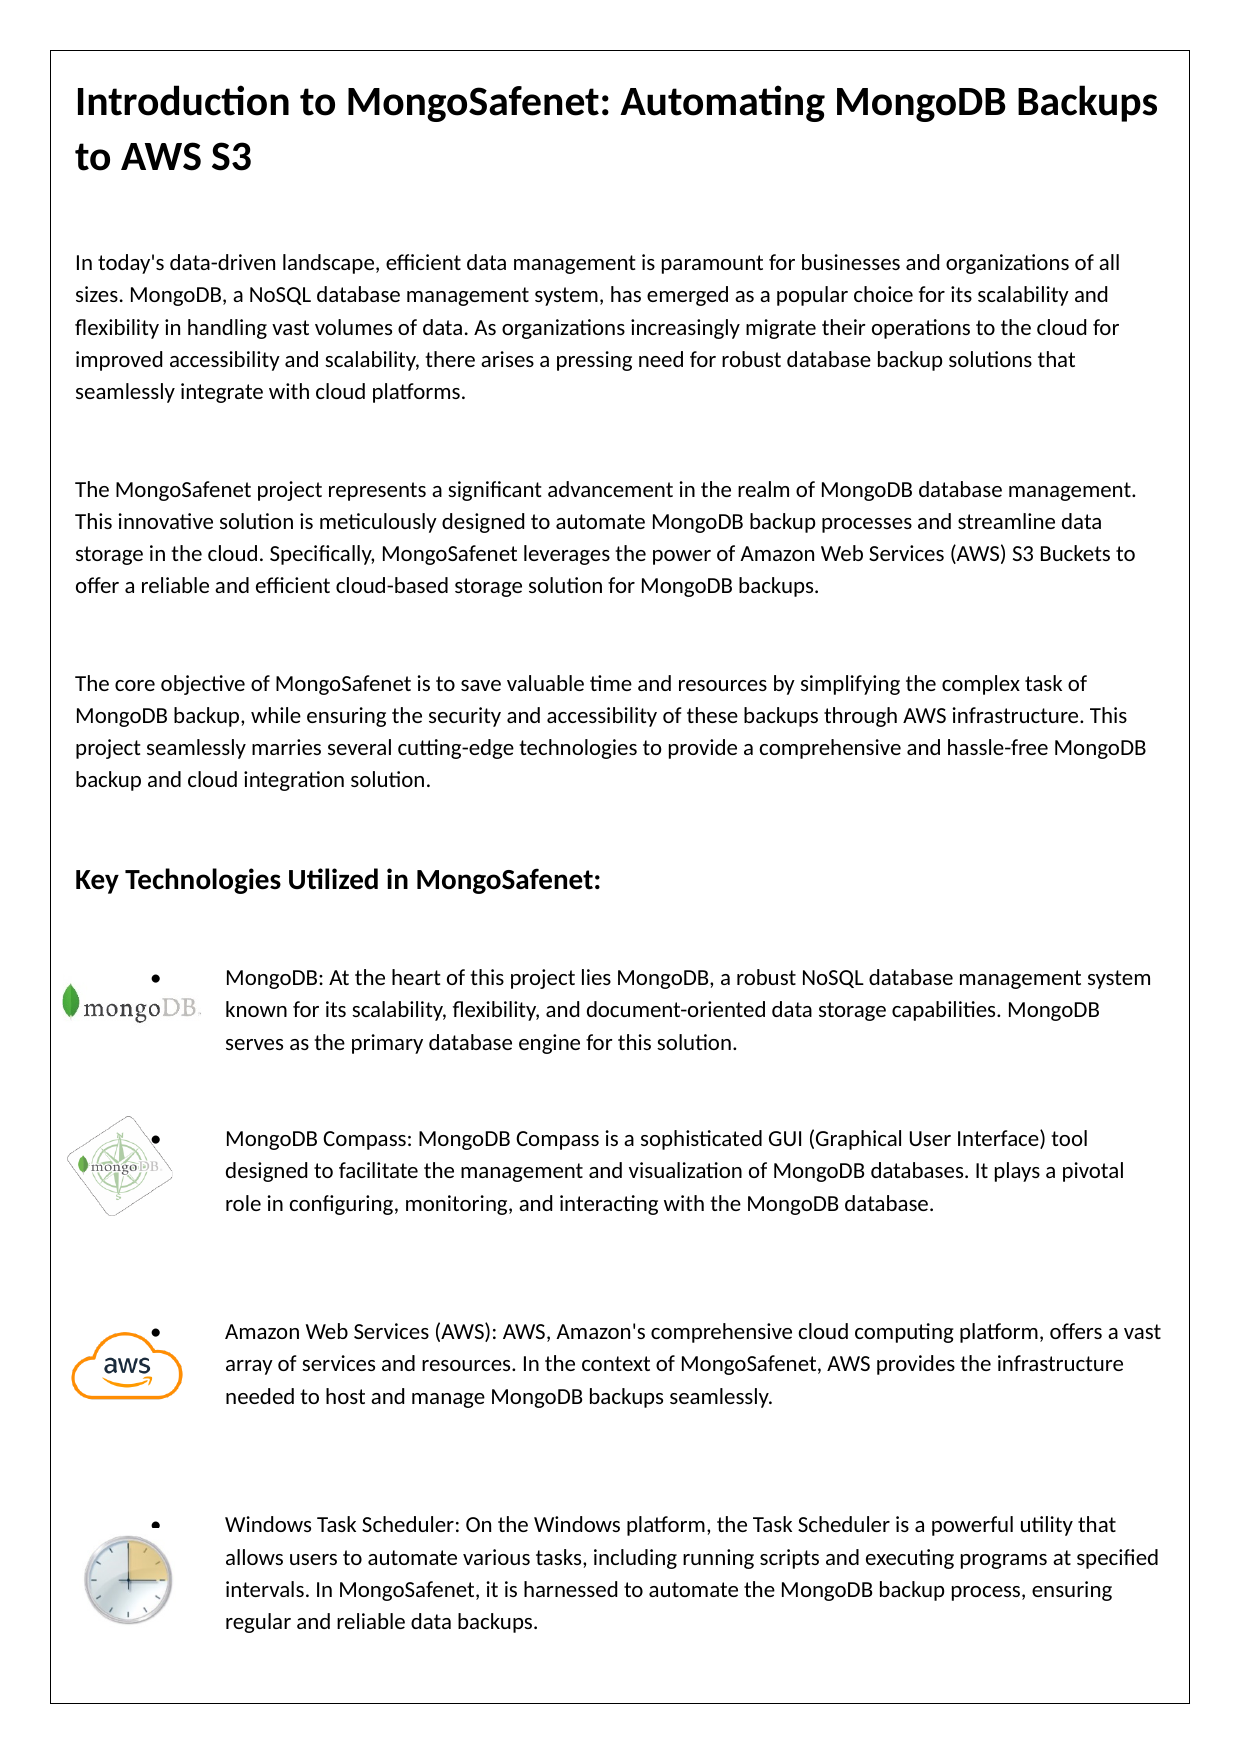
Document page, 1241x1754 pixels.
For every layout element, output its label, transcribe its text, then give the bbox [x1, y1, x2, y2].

list Windows Task Scheduler: On the Windows platform, the Task Scheduler is a powerful utility that allows users to automate various tasks, including running scripts and executing programs at specified intervals. In MongoSafenet, it is harnessed to automate the MongoDB backup process, ensuring regular and reliable data backups. [150, 1511, 1165, 1635]
text The core objective of MongoSafenet is to save valuable time and resources by simplifying the complex task of MongoDB backup, while ensuring the security and accessibility of these backups through AWS infrastructure. This project seamlessly marries several cutting-edge technologies to provide a comprehensive and hassle-free MongoDB backup and cloud integration solution. [75, 669, 1165, 794]
picture [76, 1528, 183, 1635]
text Key Technologies Utilized in MongoSafenet: [75, 861, 1165, 897]
picture [67, 1116, 173, 1216]
list MongoDB: At the heart of this project lies MongoDB, a robust NoSQL database management system known for its scalability, flexibility, and document-oriented data storage capabilities. MongoDB serves as the primary database engine for this solution. [150, 963, 1165, 1056]
text The MongoSafenet project represents a significant advancement in the realm of MongoDB database management. This innovative solution is meticulously designed to automate MongoDB backup processes and streamline data storage in the cloud. Specifically, MongoSafenet leverages the power of Amazon Web Services (AWS) S3 Buckets to offer a reliable and efficient cloud-based storage solution for MongoDB backups. [75, 475, 1165, 599]
picture [62, 956, 202, 1047]
picture [62, 1329, 192, 1402]
text In today's data-driven landscape, efficient data management is paramount for businesses and organizations of all sizes. MongoDB, a NoSQL database management system, has emerged as a popular choice for its scalability and flexibility in handling vast volumes of data. As organizations increasingly migrate their operations to the cloud for improved accessibility and scalability, there arises a pressing need for robust database backup solutions that seamlessly integrate with cloud platforms. [75, 248, 1165, 405]
list Amazon Web Services (AWS): AWS, Amazon's comprehensive cloud computing platform, offers a vast array of services and resources. In the context of MongoSafenet, AWS provides the infrastructure needed to host and manage MongoDB backups seamlessly. [150, 1317, 1165, 1410]
list MongoDB Compass: MongoDB Compass is a sophisticated GUI (Graphical User Interface) tool designed to facilitate the management and visualization of MongoDB databases. It plays a pivotal role in configuring, monitoring, and interacting with the MongoDB database. [150, 1124, 1165, 1217]
text Introduction to MongoSafenet: Automating MongoDB Backups to AWS S3 [75, 75, 1165, 181]
